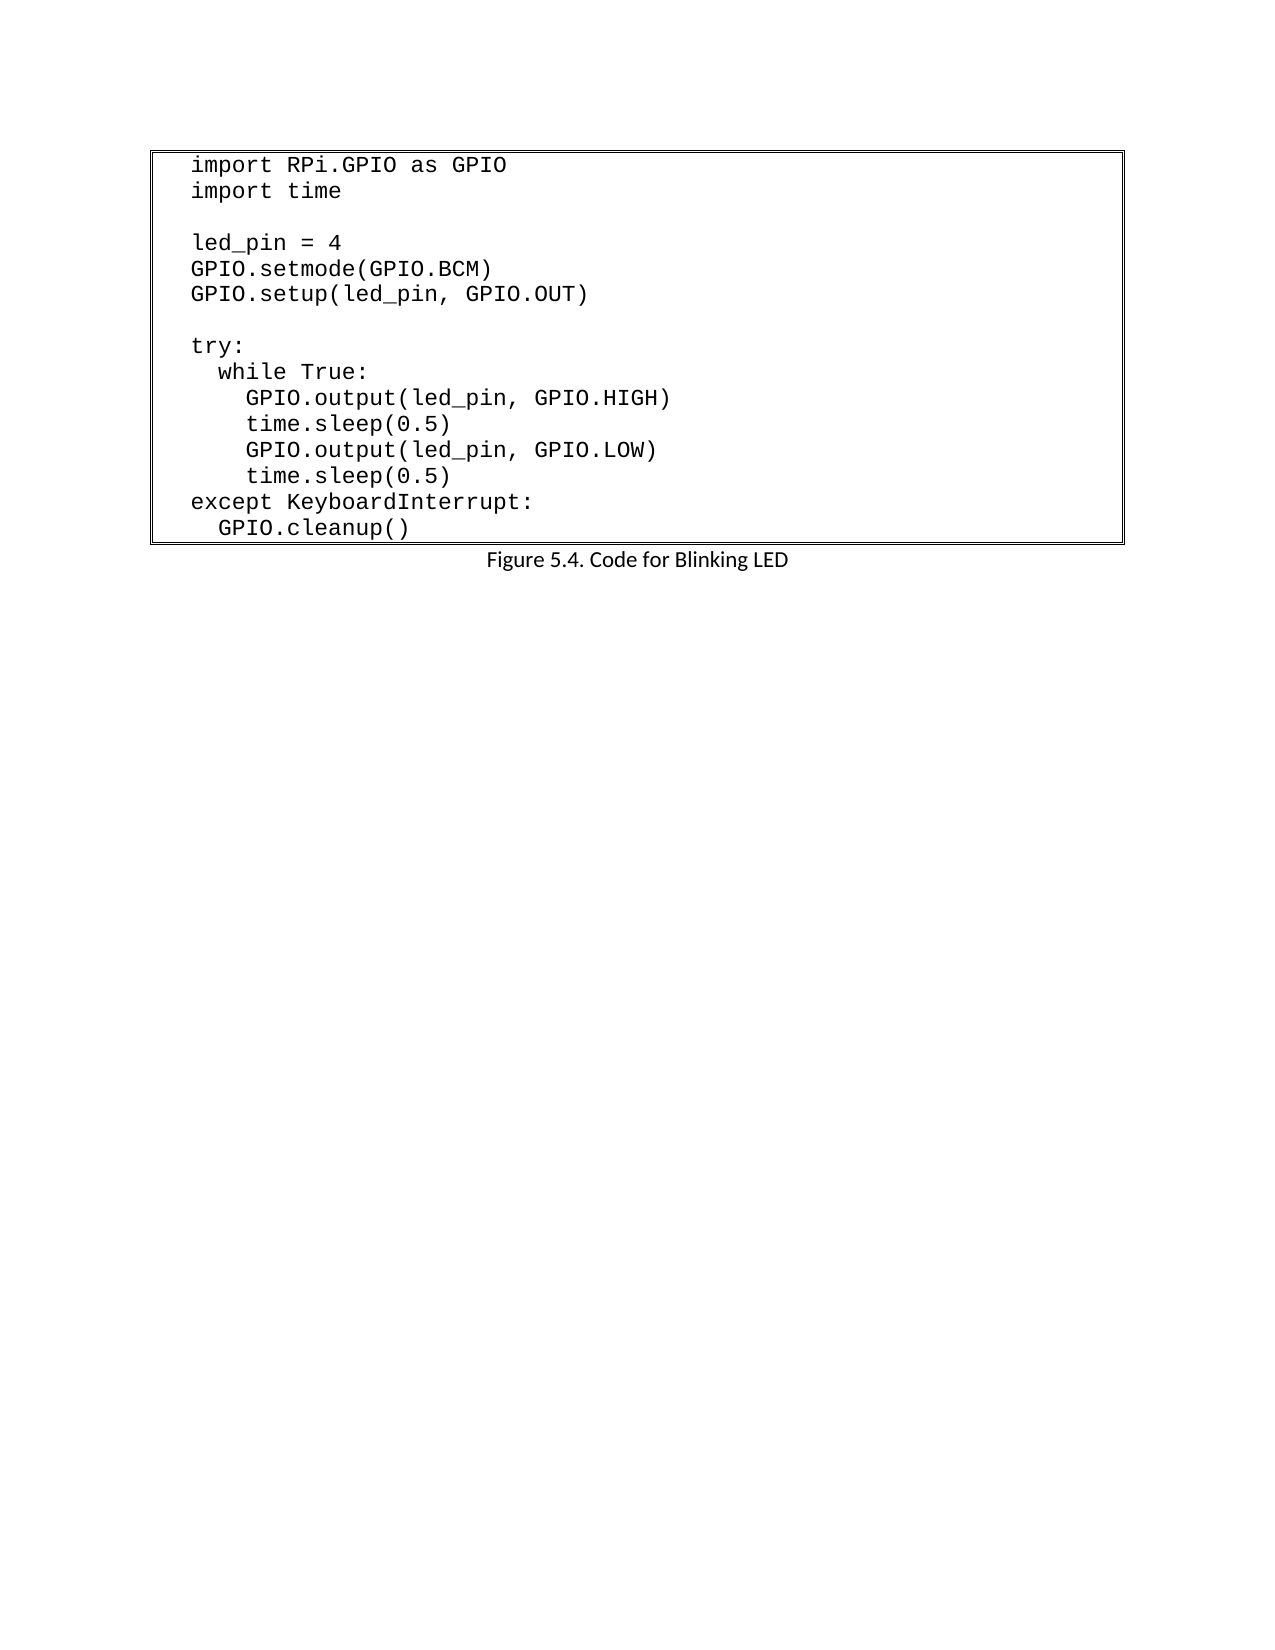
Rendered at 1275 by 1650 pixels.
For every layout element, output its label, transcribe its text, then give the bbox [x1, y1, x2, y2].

table_header import RPi.GPIO as GPIO import time led_pin = 4 GPIO.setmode(GPIO.BCM) GPIO.setup(led_pin, GPIO.OUT) try: while True: GPIO.output(led_pin, GPIO.HIGH) time.sleep(0.5) GPIO.output(led_pin, GPIO.LOW) time.sleep(0.5) except KeyboardInterrupt: GPIO.cleanup() [153, 153, 1122, 542]
text Figure 5.4. Code for Blinking LED [150, 545, 1125, 573]
